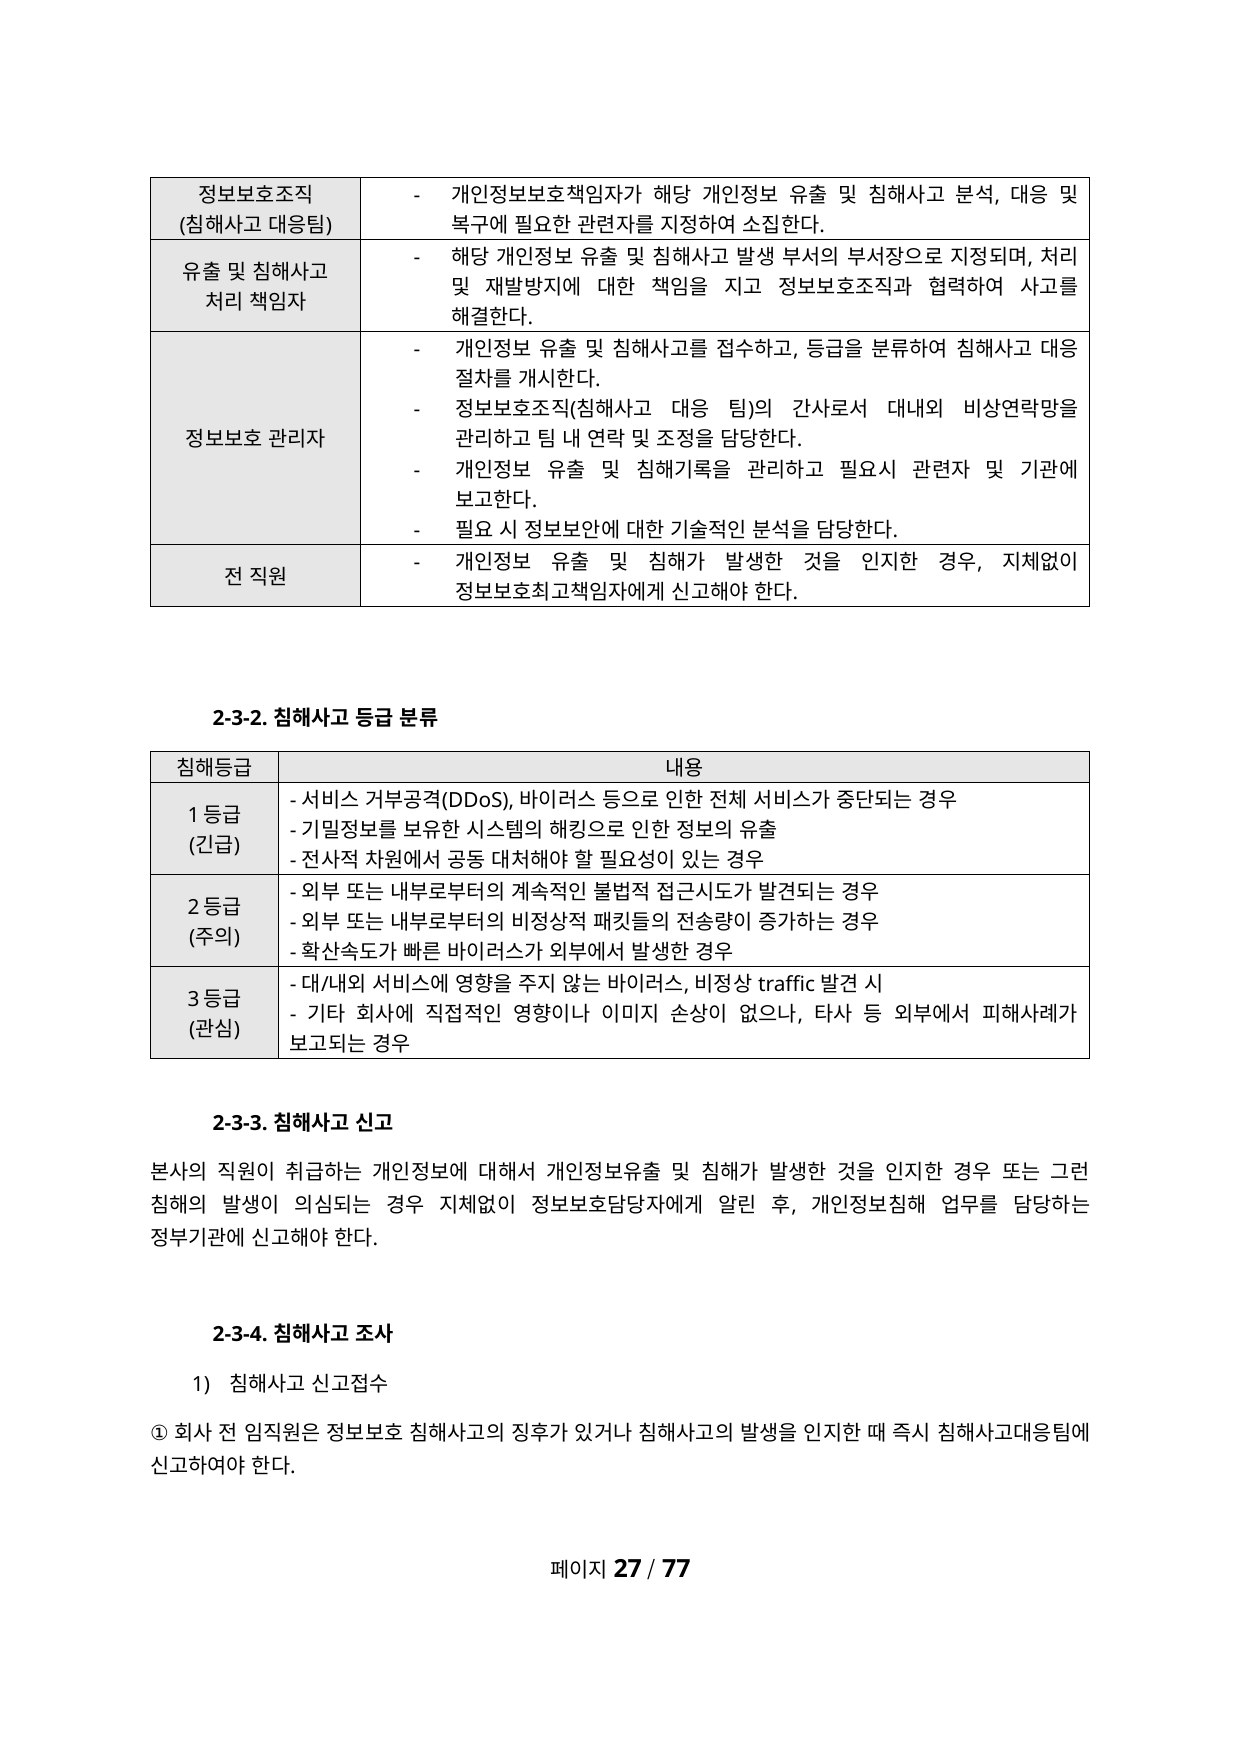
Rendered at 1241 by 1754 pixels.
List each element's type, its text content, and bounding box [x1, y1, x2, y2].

table_cell 개인정보보호책임자가 해당 개인정보 유출 및 침해사고 분석, 대응 및 복구에 필요한 관련자를 지정하여 소집한다. [361, 178, 1089, 239]
subtitle 2-3-4. 침해사고 조사 [212, 1317, 1090, 1348]
text 본사의 직원이 취급하는 개인정보에 대해서 개인정보유출 및 침해가 발생한 것을 인지한 경우 또는 그런 침해의 발생이 의심되는 경우 지체없이 정보보호담당자에게 알린 후, 개인정보침해 업무를 담당하는 정부기관에 신고해야 한다. [150, 1155, 1090, 1251]
table_cell 전 직원 [151, 545, 360, 606]
table_cell 해당 개인정보 유출 및 침해사고 발생 부서의 부서장으로 지정되며, 처리 및 재발방지에 대한 책임을 지고 정보보호조직과 협력하여 사고를 해결한다. [361, 240, 1089, 331]
table_cell - 외부 또는 내부로부터의 계속적인 불법적 접근시도가 발견되는 경우 - 외부 또는 내부로부터의 비정상적 패킷들의 전송량이 증가하는 경우 - 확산속도가 빠른 바이러스가 외부에서 발생한 경우 [279, 875, 1089, 966]
table_cell 정보보호 관리자 [151, 332, 360, 544]
list 침해사고 신고접수 [192, 1367, 1090, 1397]
table_cell - 대/내외 서비스에 영향을 주지 않는 바이러스, 비정상 traffic 발견 시 - 기타 회사에 직접적인 영향이나 이미지 손상이 없으나, 타사 등 외부에서 피해사례가 보고되는 경우 [279, 967, 1089, 1058]
subtitle 2-3-3. 침해사고 신고 [212, 1106, 1090, 1136]
subtitle 2-3-2. 침해사고 등급 분류 [212, 701, 1090, 732]
table_cell 1등급 (긴급) [151, 783, 278, 874]
table_cell 개인정보 유출 및 침해가 발생한 것을 인지한 경우, 지체없이 정보보호최고책임자에게 신고해야 한다. [361, 545, 1089, 606]
table_cell 개인정보 유출 및 침해사고를 접수하고, 등급을 분류하여 침해사고 대응 절차를 개시한다. 정보보호조직(침해사고 대응 팀)의 간사로서 대내외 비상연락망을 관리하고 팀 내 연락 및 조정을 담당한다. 개인정보 유출 및 침해기록을 관리하고 필요시 관련자 및 기관에 보고한다. 필요 시 정보보안에 대한 기술적인 분석을 담당한다. [361, 332, 1089, 544]
table_header 내용 [279, 752, 1089, 782]
table_cell 3등급 (관심) [151, 967, 278, 1058]
table_header 침해등급 [151, 752, 278, 782]
table_cell 유출 및 침해사고 처리 책임자 [151, 240, 360, 331]
table_cell 정보보호조직 (침해사고 대응팀) [151, 178, 360, 239]
table_cell - 서비스 거부공격(DDoS), 바이러스 등으로 인한 전체 서비스가 중단되는 경우 - 기밀정보를 보유한 시스템의 해킹으로 인한 정보의 유출 - 전사적 차원에서 공동 대처해야 할 필요성이 있는 경우 [279, 783, 1089, 874]
text ① 회사 전 임직원은 정보보호 침해사고의 징후가 있거나 침해사고의 발생을 인지한 때 즉시 침해사고대응팀에 신고하여야 한다. [150, 1416, 1090, 1479]
table_cell 2등급 (주의) [151, 875, 278, 966]
